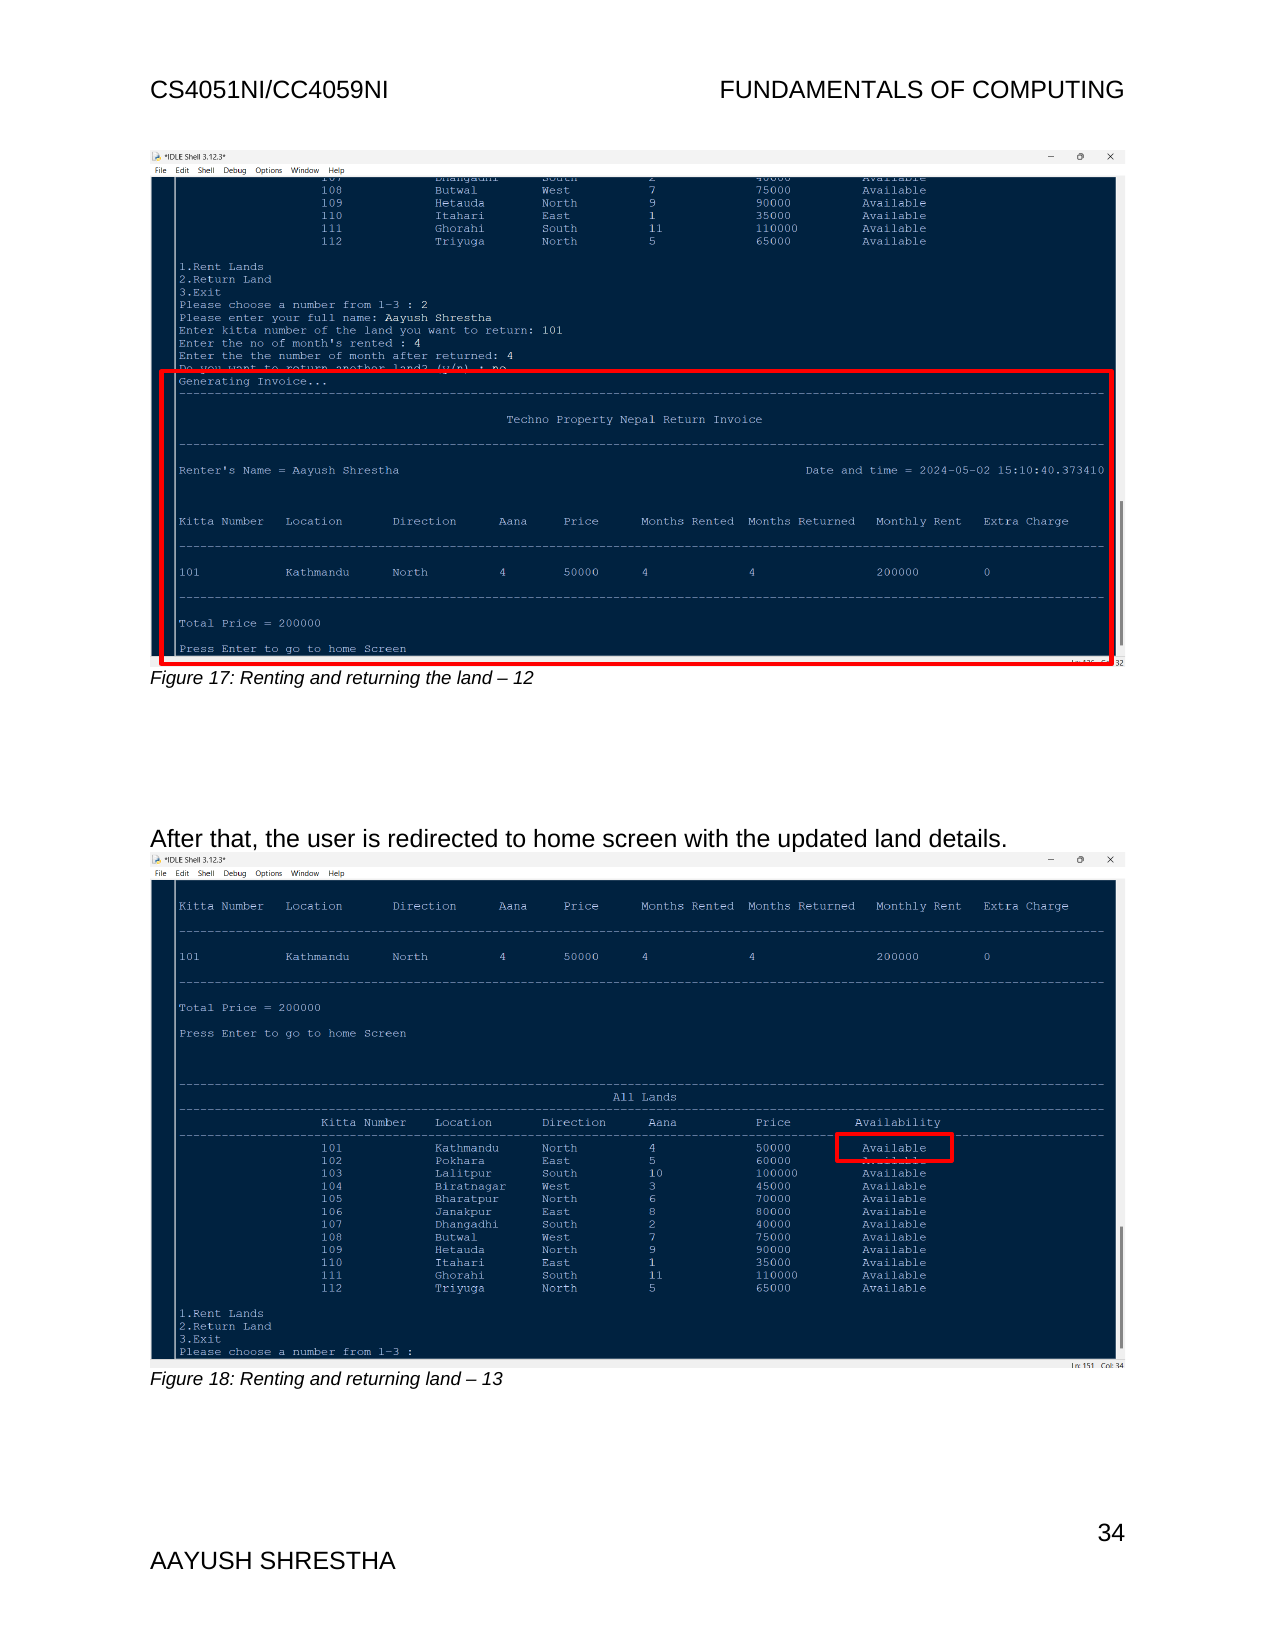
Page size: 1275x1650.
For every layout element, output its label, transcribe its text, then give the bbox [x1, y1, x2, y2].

text Figure 18: Renting and returning land – 13 [150, 1368, 1125, 1389]
picture [150, 852, 1125, 1368]
picture [150, 150, 1125, 667]
text After that, the user is redirected to home screen with the updated land details. [150, 824, 1125, 852]
text Figure 17: Renting and returning the land – 12 [150, 667, 1125, 688]
